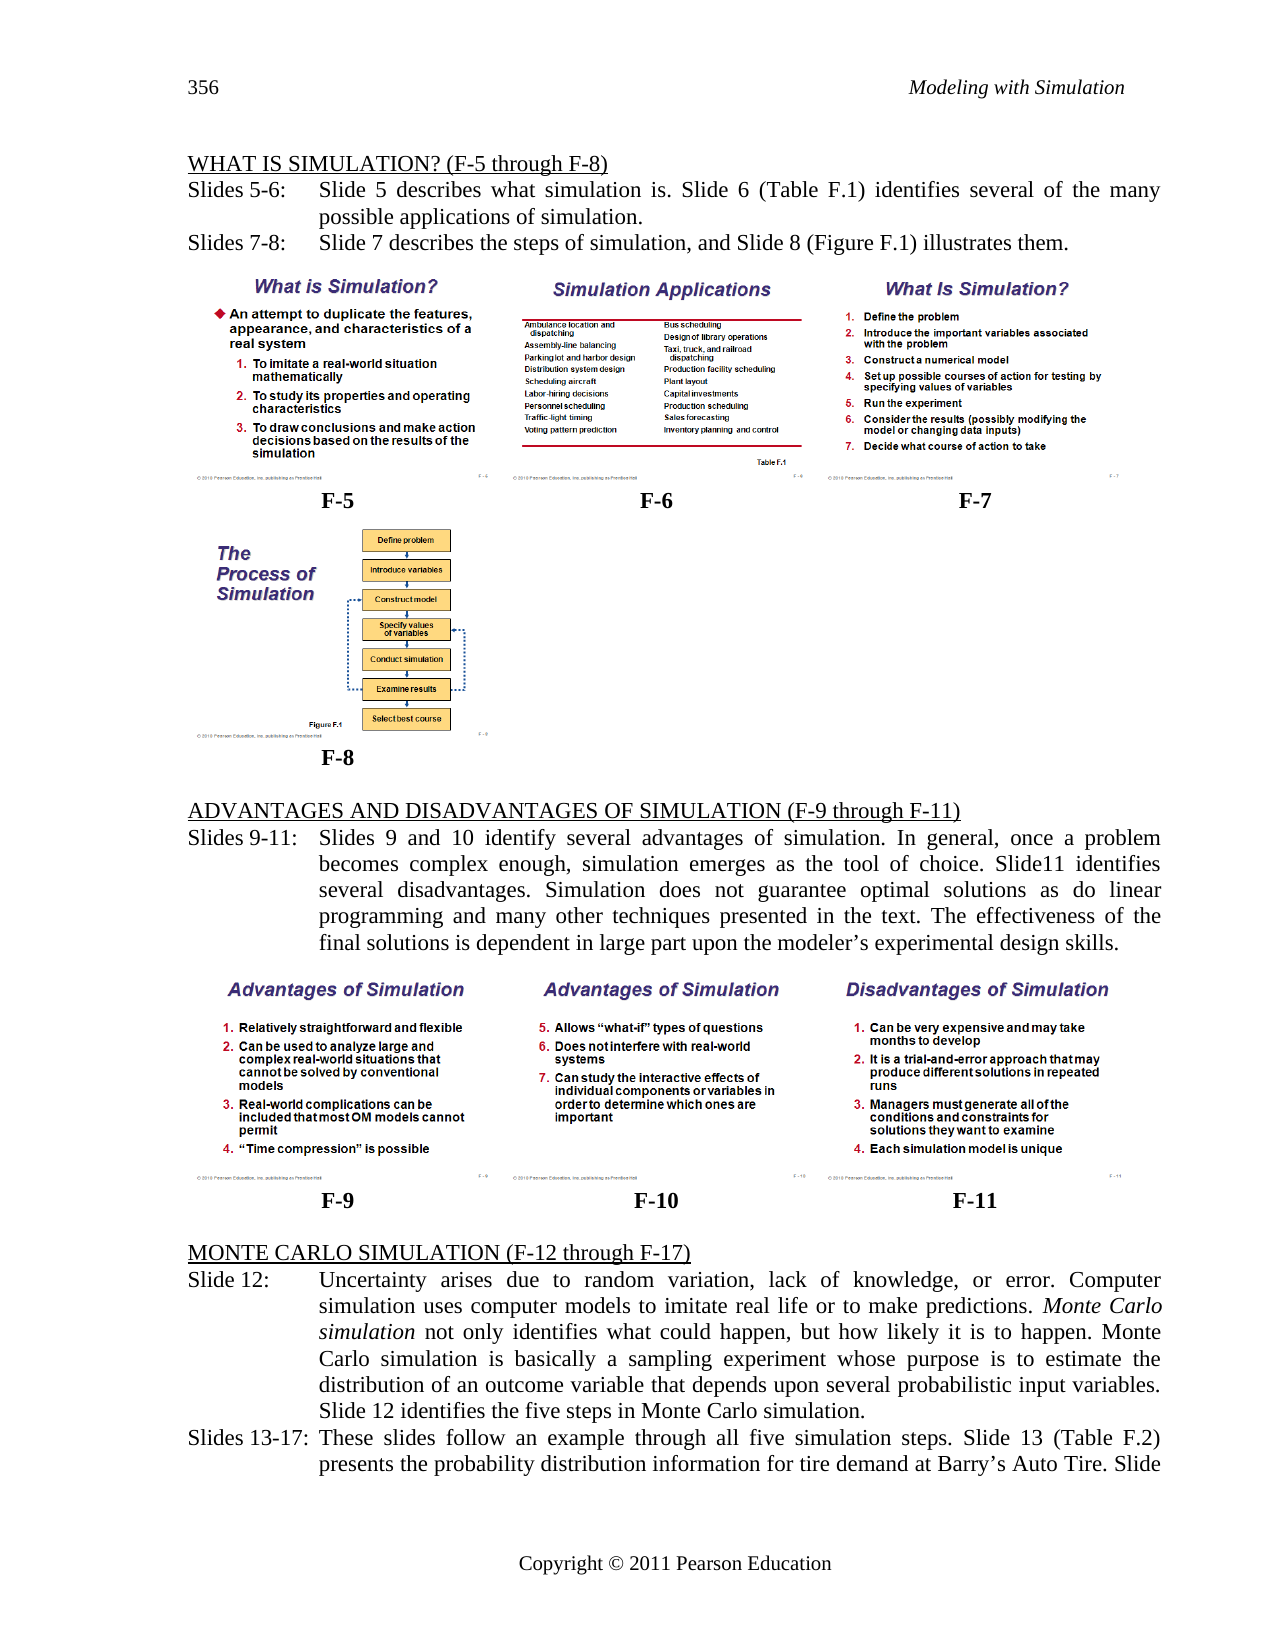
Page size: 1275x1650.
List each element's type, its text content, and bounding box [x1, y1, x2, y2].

text F-5 F-6 F-7 [187, 487, 1162, 513]
picture [187, 255, 1135, 487]
text Slides 9-11: Slides 9 and 10 identify several advantages of simulation. In general, once a problem becomes complex enough, simulation emerges as the tool of choice. Slide11 identifies several disadvantages. Simulation does not guarantee optimal solutions as do linear programming and many other techniques presented in the text. The effectiveness of the final solutions is dependent in large part upon the modeler’s experimental design skills. [187, 823, 1162, 955]
text Slides 7-8: Slide 7 describes the steps of simulation, and Slide 8 (Figure F.1) illustrates them. [187, 229, 1162, 255]
text SIMULATION (F-12 through F-17) [187, 1239, 1162, 1266]
text Slides 5-6: Slide 5 describes what simulation is. Slide 6 (Table F.1) identifies several of the many possible applications of simulation. [187, 176, 1162, 229]
text WHAT IS SIMULATION? (F-5 through F-8) [187, 150, 1162, 176]
text F-9 F-10 F-11 [187, 1187, 1162, 1213]
text F-8 [187, 744, 1162, 771]
picture [187, 955, 1135, 1187]
text Slide 12: Uncertainty arises due to random variation, lack of knowledge, or error. Computer simulation uses computer models to imitate real life or to make predictions. simulation not only identifies what could happen, but how likely it is to happen. simulation is basically a sampling experiment whose purpose is to estimate the distribution of an outcome variable that depends upon several probabilistic input variables. Slide 12 identifies the five steps in simulation. [187, 1266, 1162, 1424]
text ADVANTAGES AND DISADVANTAGES OF SIMULATION (F-9 through F-11) [187, 797, 1162, 823]
picture [187, 513, 504, 745]
